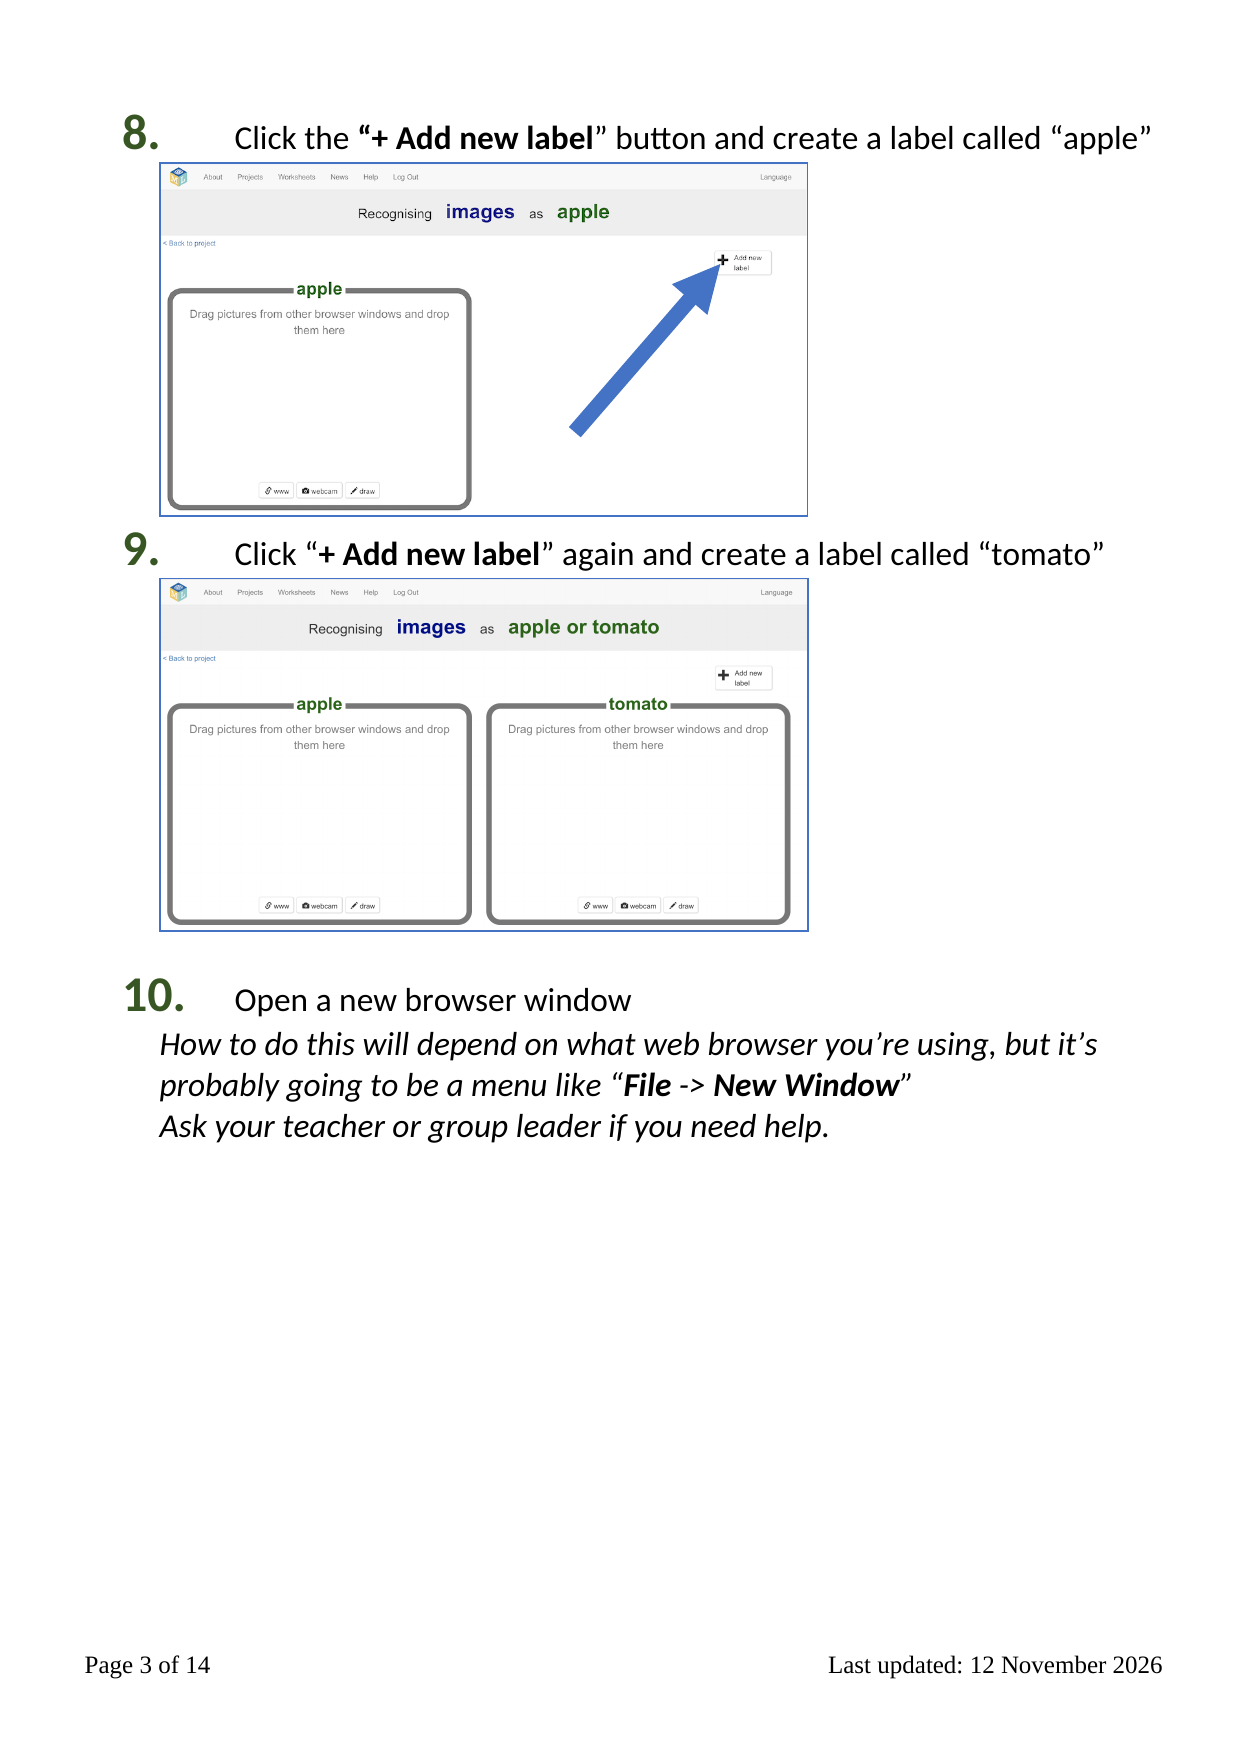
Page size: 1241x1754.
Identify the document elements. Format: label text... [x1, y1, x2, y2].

list Open a new browser window How to do this will depend on what web browser you’re using, but it’s probably going to be a menu like “File -> New Window” Ask your teacher or group leader if you need help. [122, 962, 1163, 1176]
picture [161, 579, 807, 930]
picture [161, 164, 807, 515]
